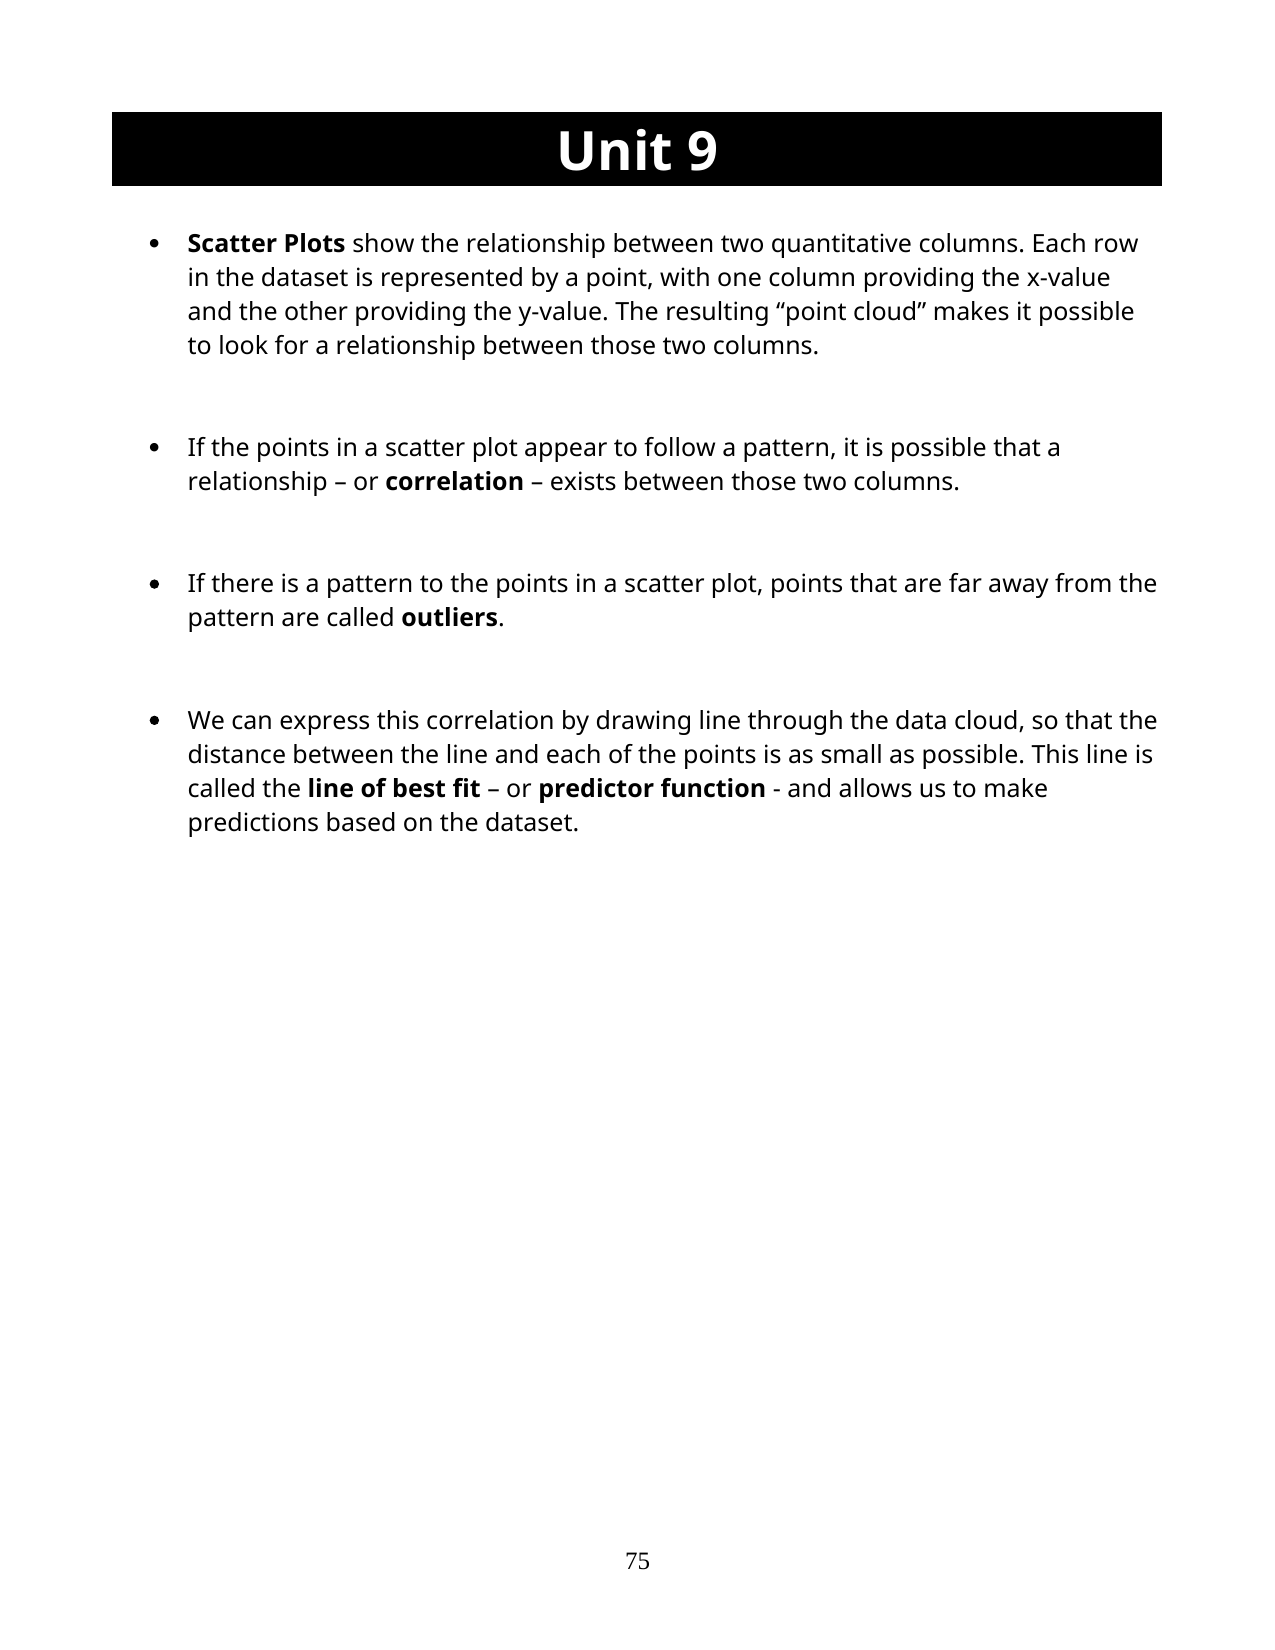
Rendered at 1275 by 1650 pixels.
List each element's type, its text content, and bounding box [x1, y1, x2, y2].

list If there is a pattern to the points in a scatter plot, points that are far away from the pattern are called outliers. [150, 566, 1162, 634]
subtitle Unit 9 [112, 112, 1162, 186]
list We can express this correlation by drawing line through the data cloud, so that the distance between the line and each of the points is as small as possible. This line is called the line of best fit – or predictor function - and allows us to make predictions based on the dataset. [150, 702, 1162, 838]
list If the points in a scatter plot appear to follow a pattern, it is possible that a relationship – or correlation – exists between those two columns. [150, 430, 1162, 498]
list Scatter Plots show the relationship between two quantitative columns. Each row in the dataset is represented by a point, with one column providing the x-value and the other providing the y-value. The resulting “point cloud” makes it possible to look for a relationship between those two columns. [150, 225, 1162, 362]
